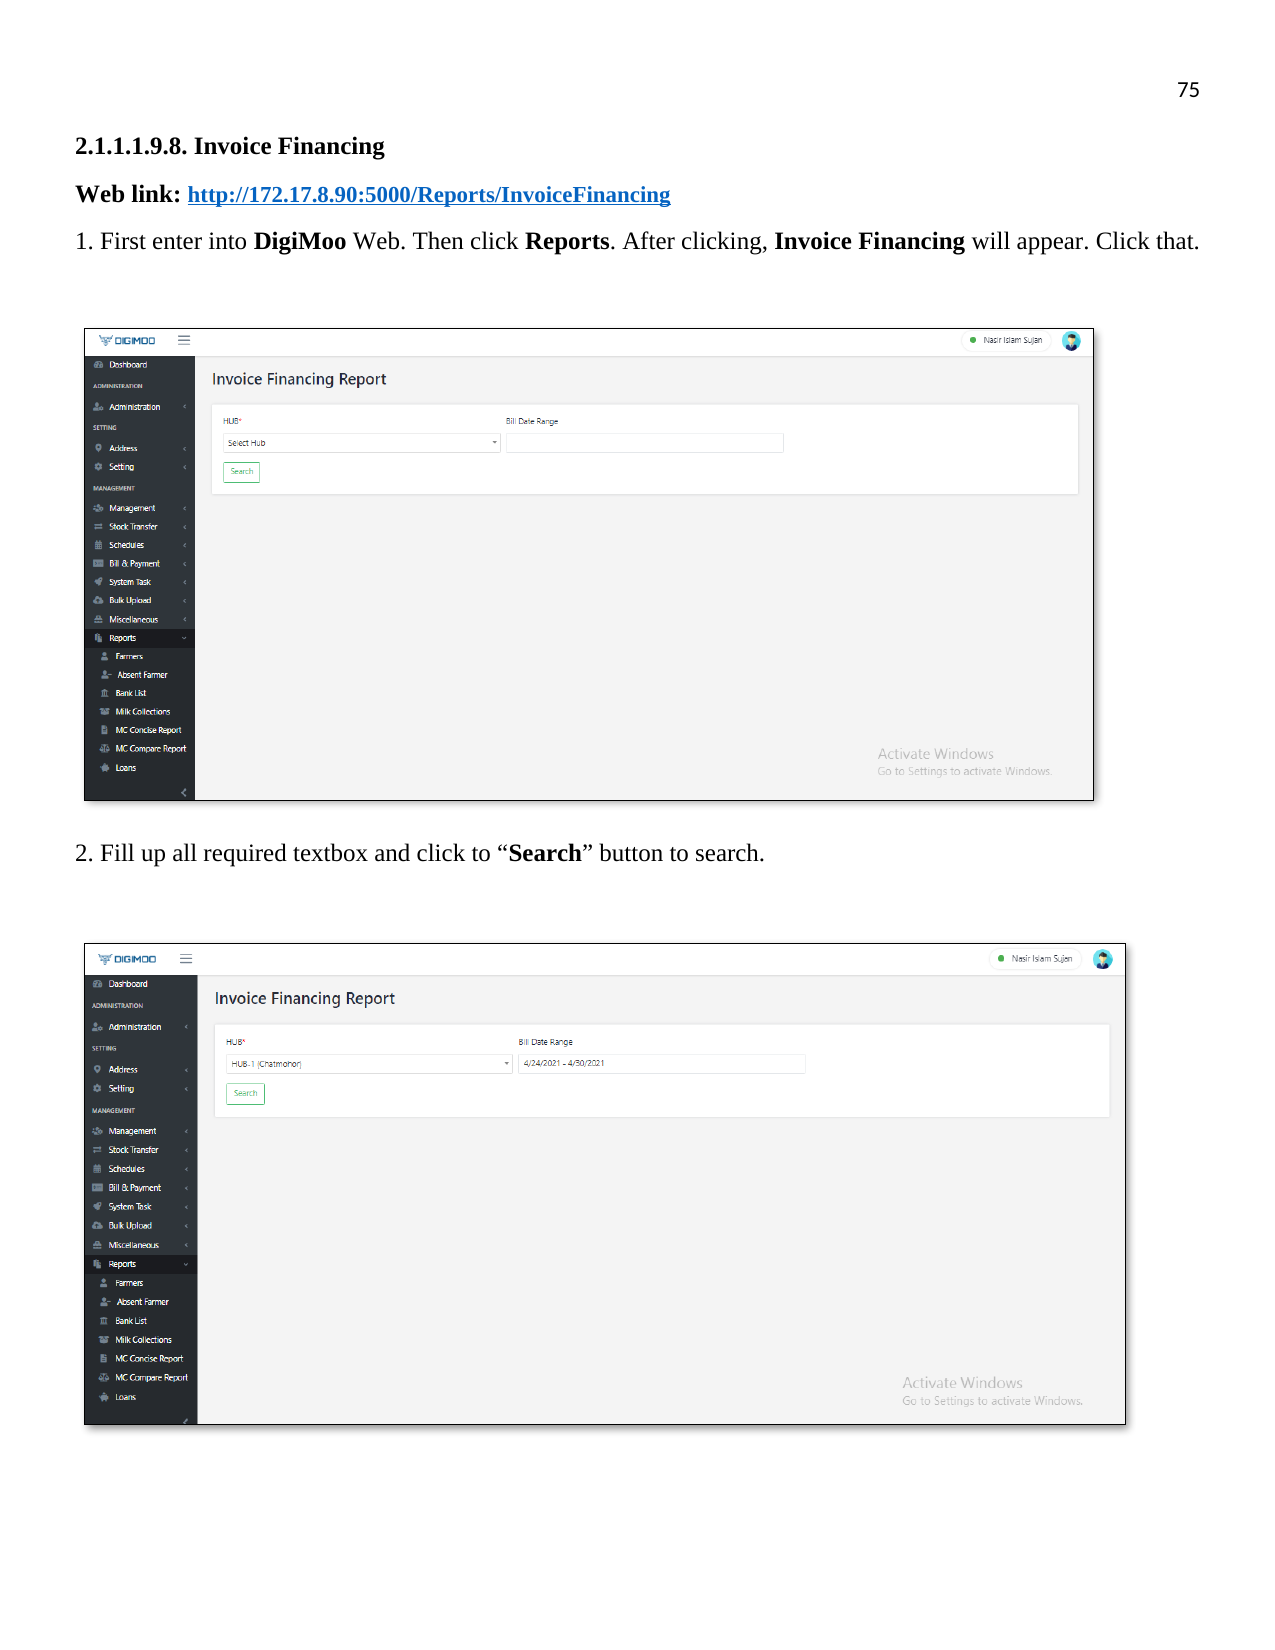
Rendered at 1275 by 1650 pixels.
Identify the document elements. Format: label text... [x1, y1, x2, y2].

picture [85, 329, 1093, 800]
text 1. First enter into DigiMoo Web. Then click Reports. After clicking, Invoice Financing will appear. Click that. [75, 226, 1200, 255]
text Web link: http://172.17.8.90:5000/Reports/InvoiceFinancing [75, 179, 1200, 207]
picture [85, 944, 1125, 1424]
text 2. Fill up all required textbox and click to “Search” button to search. [75, 838, 1200, 867]
text 2.1.1.1.9.8. Invoice Financing [75, 131, 1200, 160]
